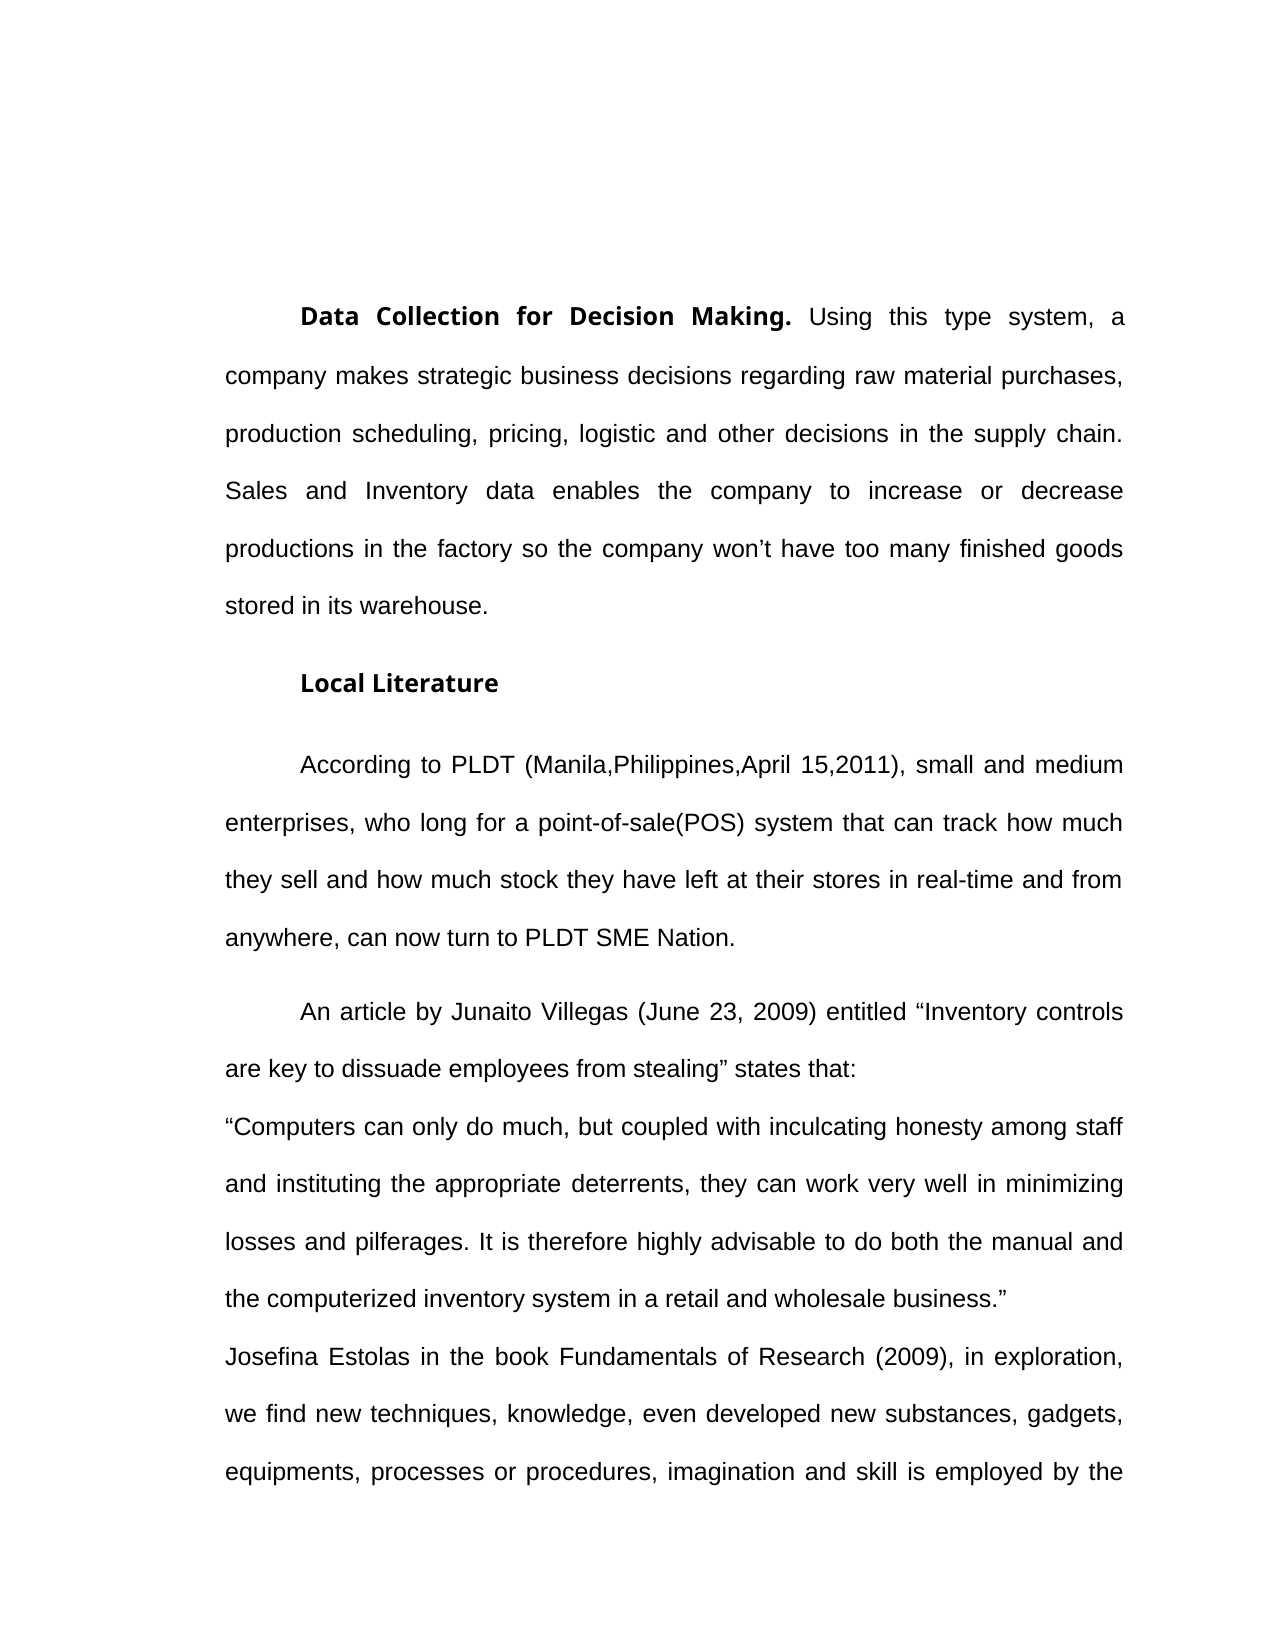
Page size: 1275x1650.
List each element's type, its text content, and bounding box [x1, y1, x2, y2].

text “Computers can only do much, but coupled with inculcating honesty among staff and instituting the appropriate deterrents, they can work very well in minimizing losses and pilferages. It is therefore highly advisable to do both the manual and the computerized inventory system in a retail and wholesale business.” [225, 1112, 1125, 1313]
text Local Literature [225, 665, 1125, 699]
text Data Collection for Decision Making. Using this type system, a company makes strategic business decisions regarding raw material purchases, production scheduling, pricing, logistic and other decisions in the supply chain. Sales and Inventory data enables the company to increase or decrease productions in the factory so the company won’t have too many finished goods stored in its warehouse. [225, 298, 1125, 620]
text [225, 1342, 1125, 1486]
text According to PLDT (Manila,Philippines,April 15,2011), small and medium enterprises, who long for a point-of-sale(POS) system that can track how much they sell and how much stock they have left at their stores in real-time and from anywhere, can now turn to PLDT SME Nation. [225, 750, 1125, 951]
text An article by Junaito Villegas (June 23, 2009) entitled “Inventory controls are key to dissuade employees from stealing” states that: [225, 997, 1125, 1083]
